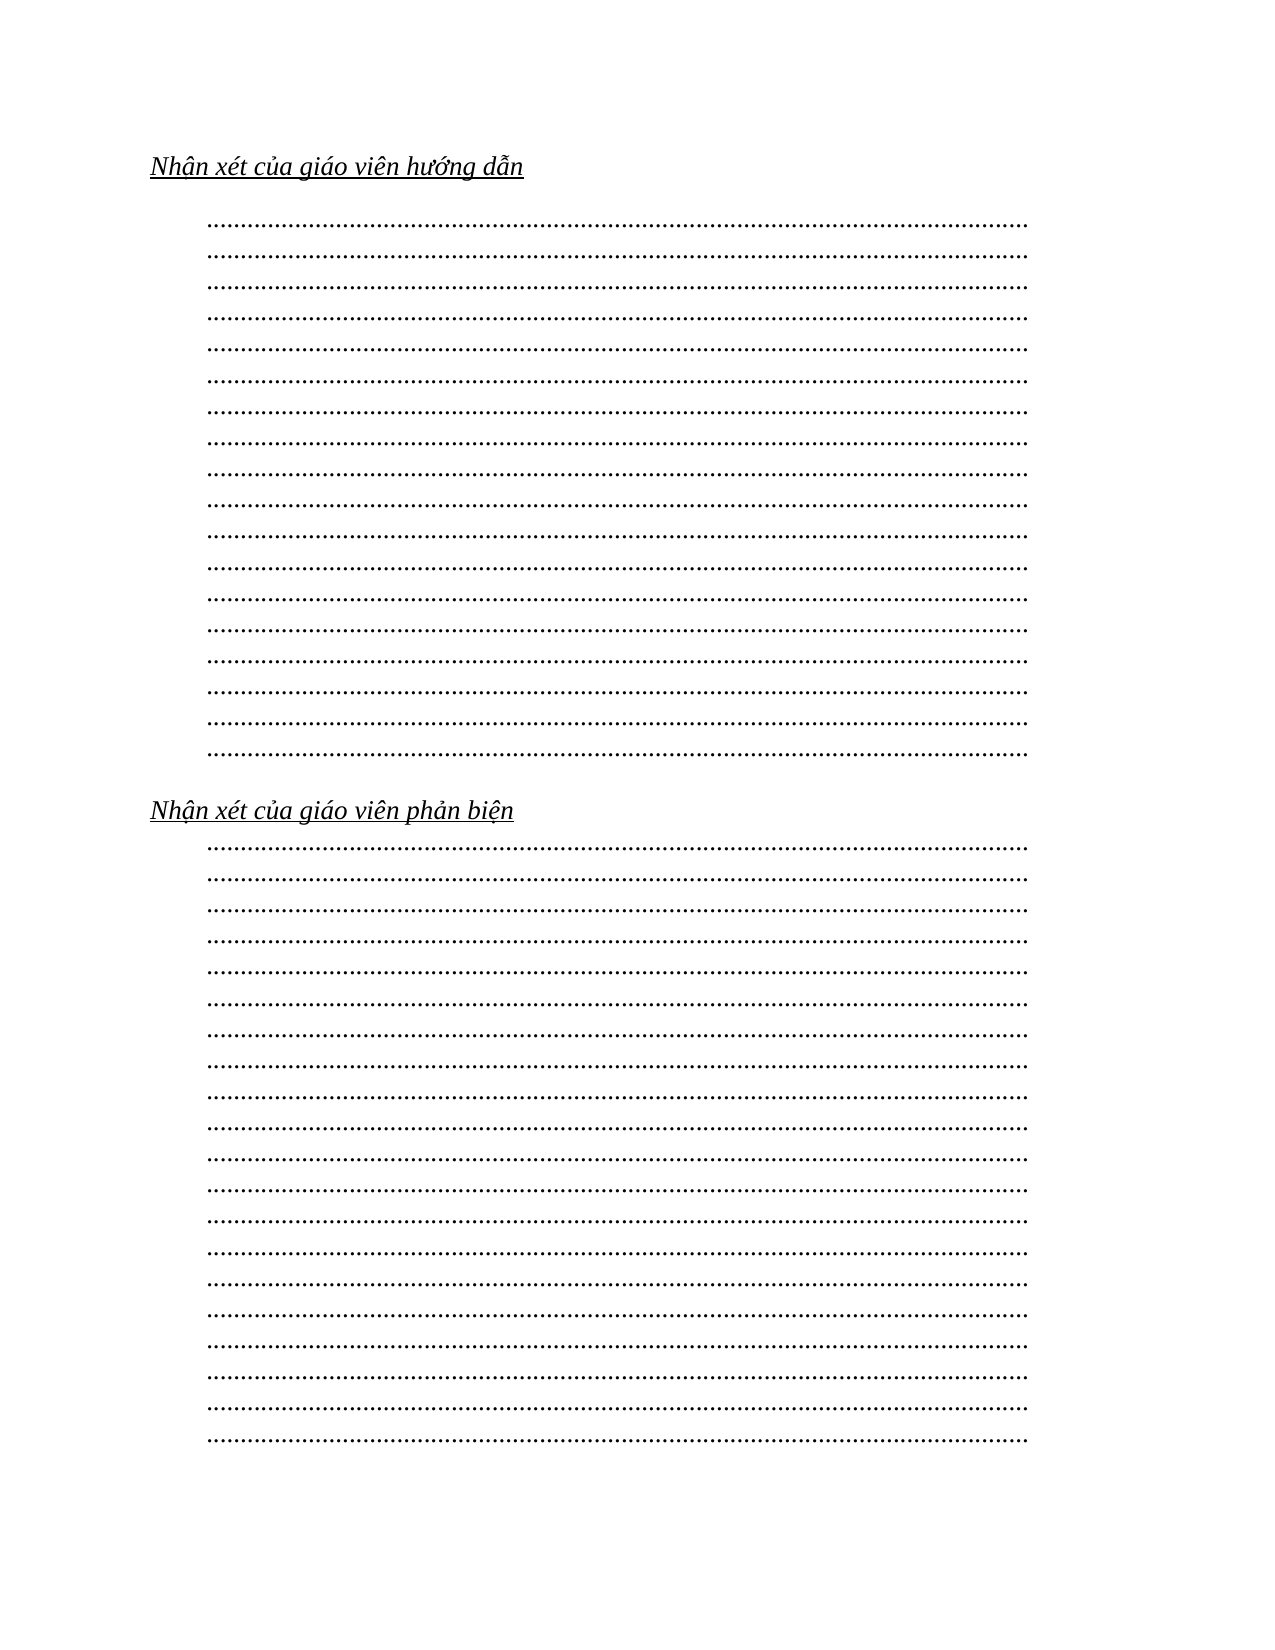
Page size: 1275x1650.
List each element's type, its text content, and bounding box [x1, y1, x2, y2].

text Nhận xét của giáo viên phản biện [150, 794, 1125, 825]
text Nhận xét của giáo viên hướng dẫn [150, 150, 1125, 181]
